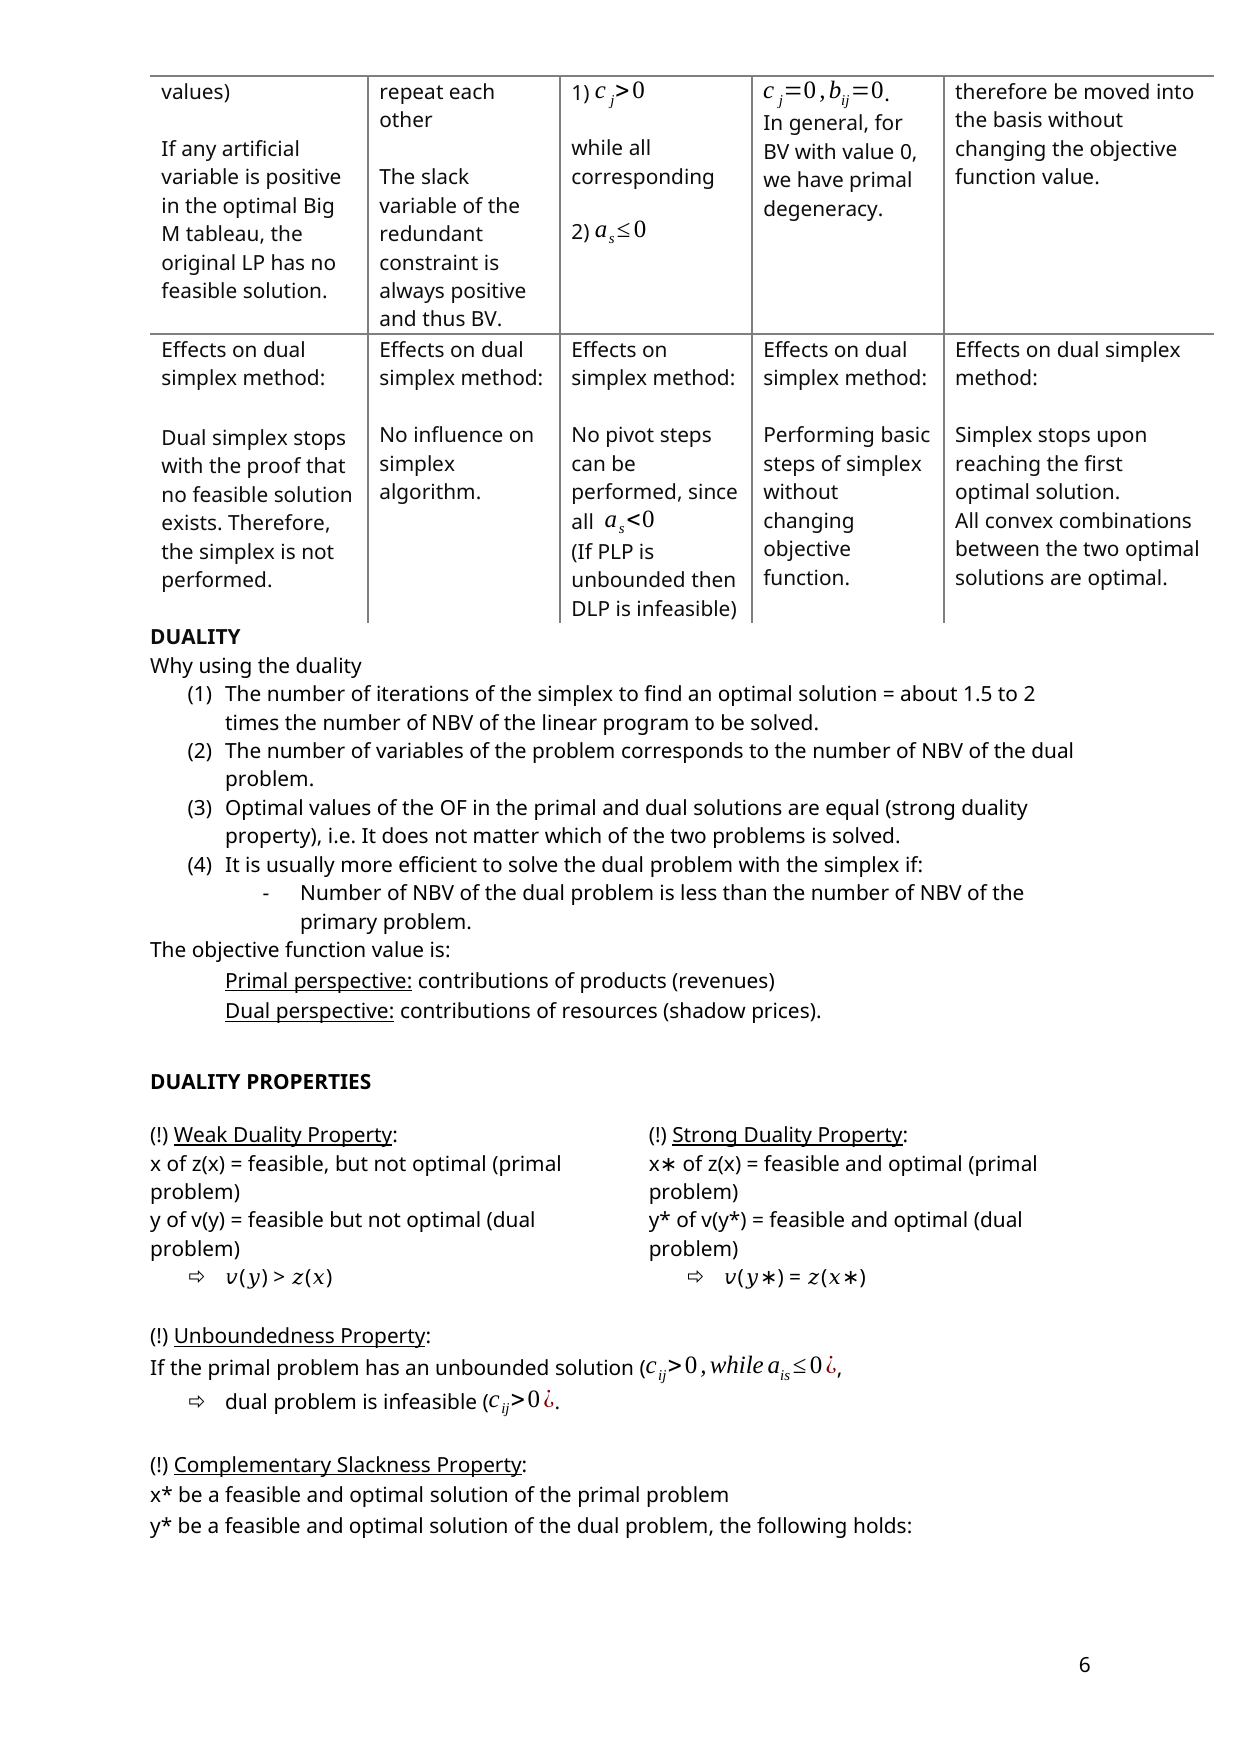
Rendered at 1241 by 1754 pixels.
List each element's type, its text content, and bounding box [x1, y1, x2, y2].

text DUALITY PROPERTIES [150, 1058, 1090, 1095]
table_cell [945, 77, 1214, 333]
table_cell Effects on dual simplex method: Performing basic steps of simplex without changing objective function. [753, 335, 943, 622]
list dual problem is infeasible (. [187, 1386, 1090, 1417]
text (!) Unboundedness Property: [150, 1321, 1090, 1350]
text y* be a feasible and optimal solution of the dual problem, the following holds: [150, 1511, 1090, 1539]
table_cell Effects on dual simplex method: Simplex stops upon reaching the first optimal solution. All convex combinations between the two optimal solutions are optimal. [945, 335, 1214, 622]
table_cell Effects on simplex method: No pivot steps can be performed, since all (If PLP is unbounded then DLP is infeasible) [561, 335, 751, 622]
text Dual perspective: contributions of resources (shadow prices). [225, 996, 1090, 1025]
table_header (!) Strong Duality Property: x∗ of z(x) = feasible and optimal (primal problem) y* of v(y*) = feasible and optimal (dual problem) 𝑣(𝑦∗) = 𝑧(𝑥∗) [637, 1120, 1124, 1291]
list Number of NBV of the dual problem is less than the number of NBV of the primary problem. [262, 878, 1090, 935]
table_header (!) Weak Duality Property: x of z(x) = feasible, but not optimal (primal problem) y of v(y) = feasible but not optimal (dual problem) 𝑣(𝑦) > 𝑧(𝑥) [139, 1120, 637, 1291]
list Optimal values of the OF in the primal and dual solutions are equal (strong duality property), i.e. It does not matter which of the two problems is solved. [187, 793, 1090, 850]
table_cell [150, 77, 367, 333]
text (!) Complementary Slackness Property: [150, 1450, 1090, 1478]
text The objective function value is: [150, 935, 1090, 964]
list It is usually more efficient to solve the dual problem with the simplex if: [187, 850, 1090, 878]
text If the primal problem has an unbounded solution (, [150, 1352, 1090, 1383]
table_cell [369, 77, 559, 333]
text DUALITY [150, 622, 1090, 651]
table_cell Effects on dual simplex method: Dual simplex stops with the proof that no feasible solution exists. Therefore, the simplex is not performed. [150, 335, 367, 622]
text Why using the duality [150, 651, 1090, 679]
text Primal perspective: contributions of products (revenues) [225, 966, 1090, 994]
list The number of iterations of the simplex to find an optimal solution = about 1.5 to 2 times the number of NBV of the linear program to be solved. [187, 679, 1090, 736]
text x* be a feasible and optimal solution of the primal problem [150, 1480, 1090, 1509]
list The number of variables of the problem corresponds to the number of NBV of the dual problem. [187, 736, 1090, 793]
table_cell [753, 77, 943, 333]
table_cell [561, 77, 751, 333]
table_cell Effects on dual simplex method: No influence on simplex algorithm. [369, 335, 559, 622]
